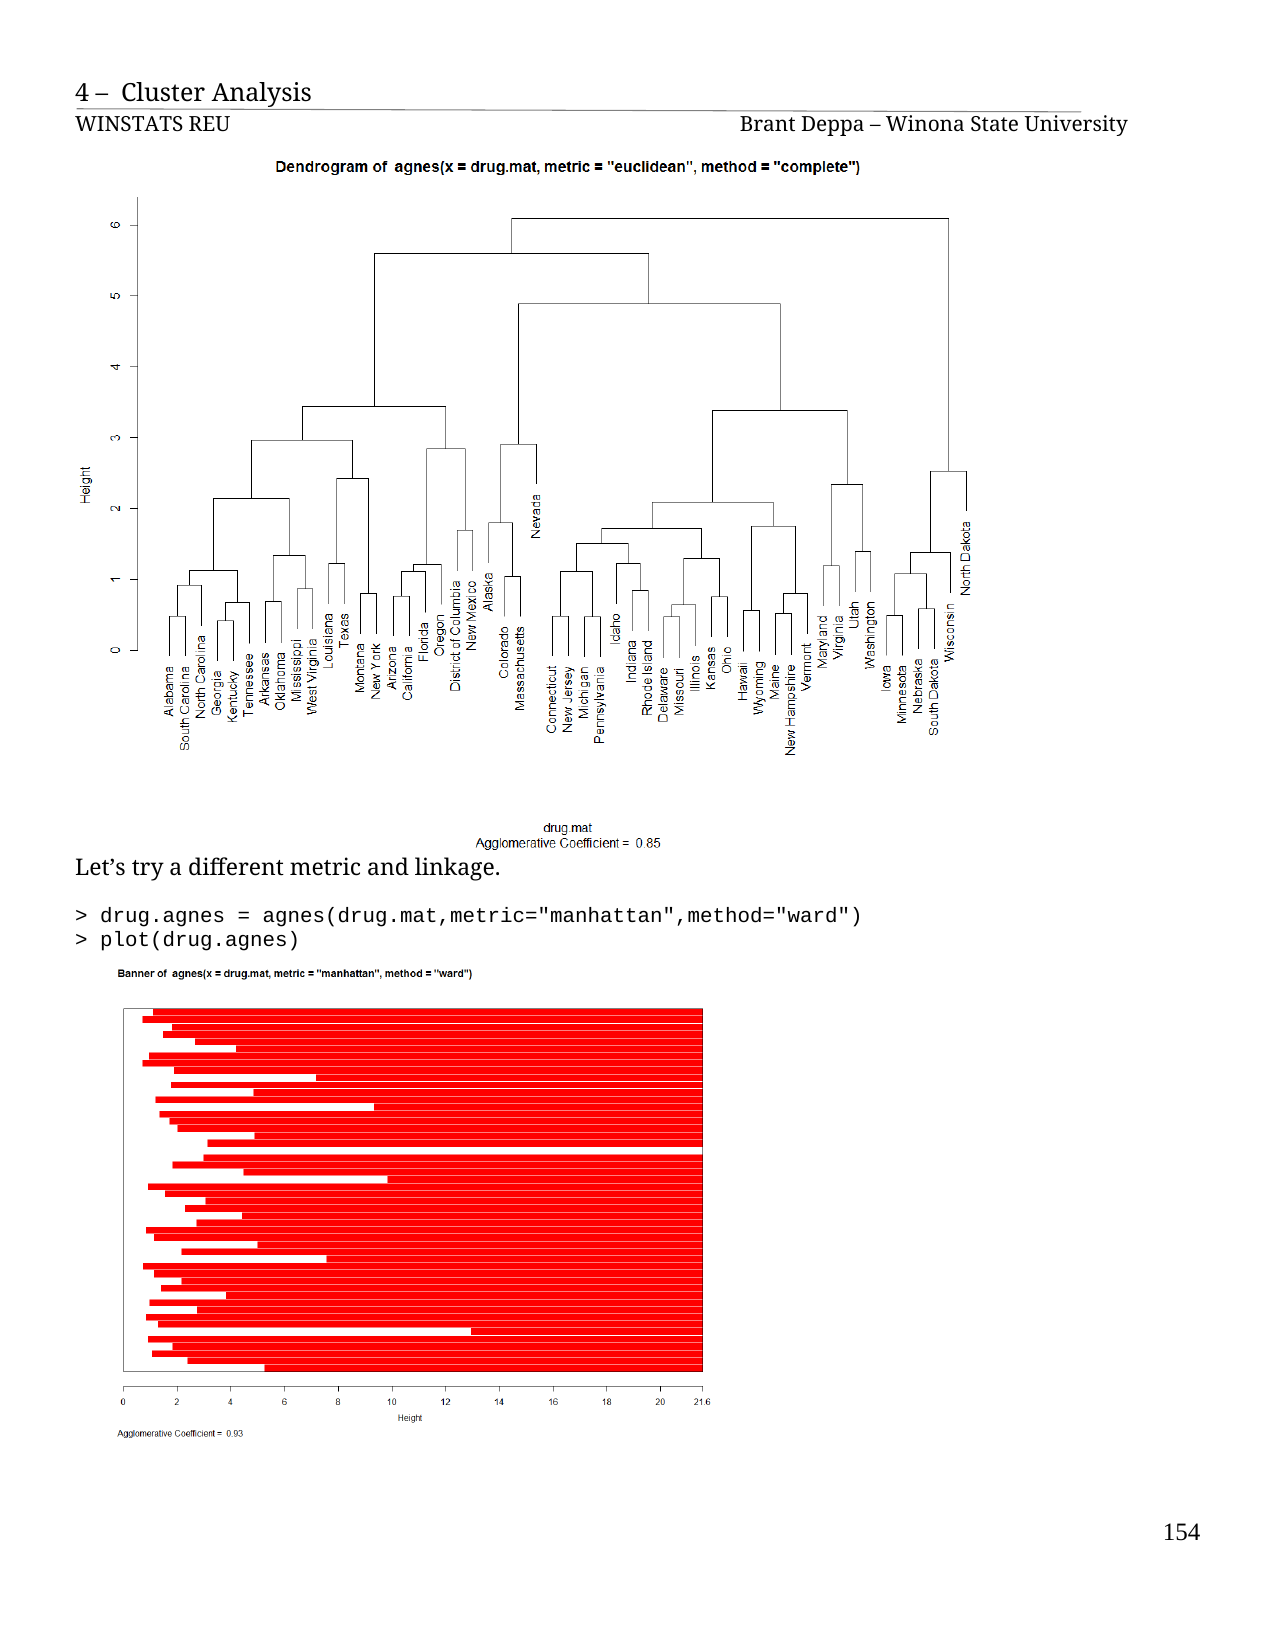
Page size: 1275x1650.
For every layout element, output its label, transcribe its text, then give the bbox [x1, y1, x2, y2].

picture [75, 151, 976, 851]
text Let’s try a different metric and linkage. [75, 851, 1200, 882]
picture [75, 952, 713, 1439]
text > drug.agnes = agnes(drug.mat,metric="manhattan",method="ward") [75, 906, 1200, 929]
text > plot(drug.agnes) [75, 929, 1200, 953]
